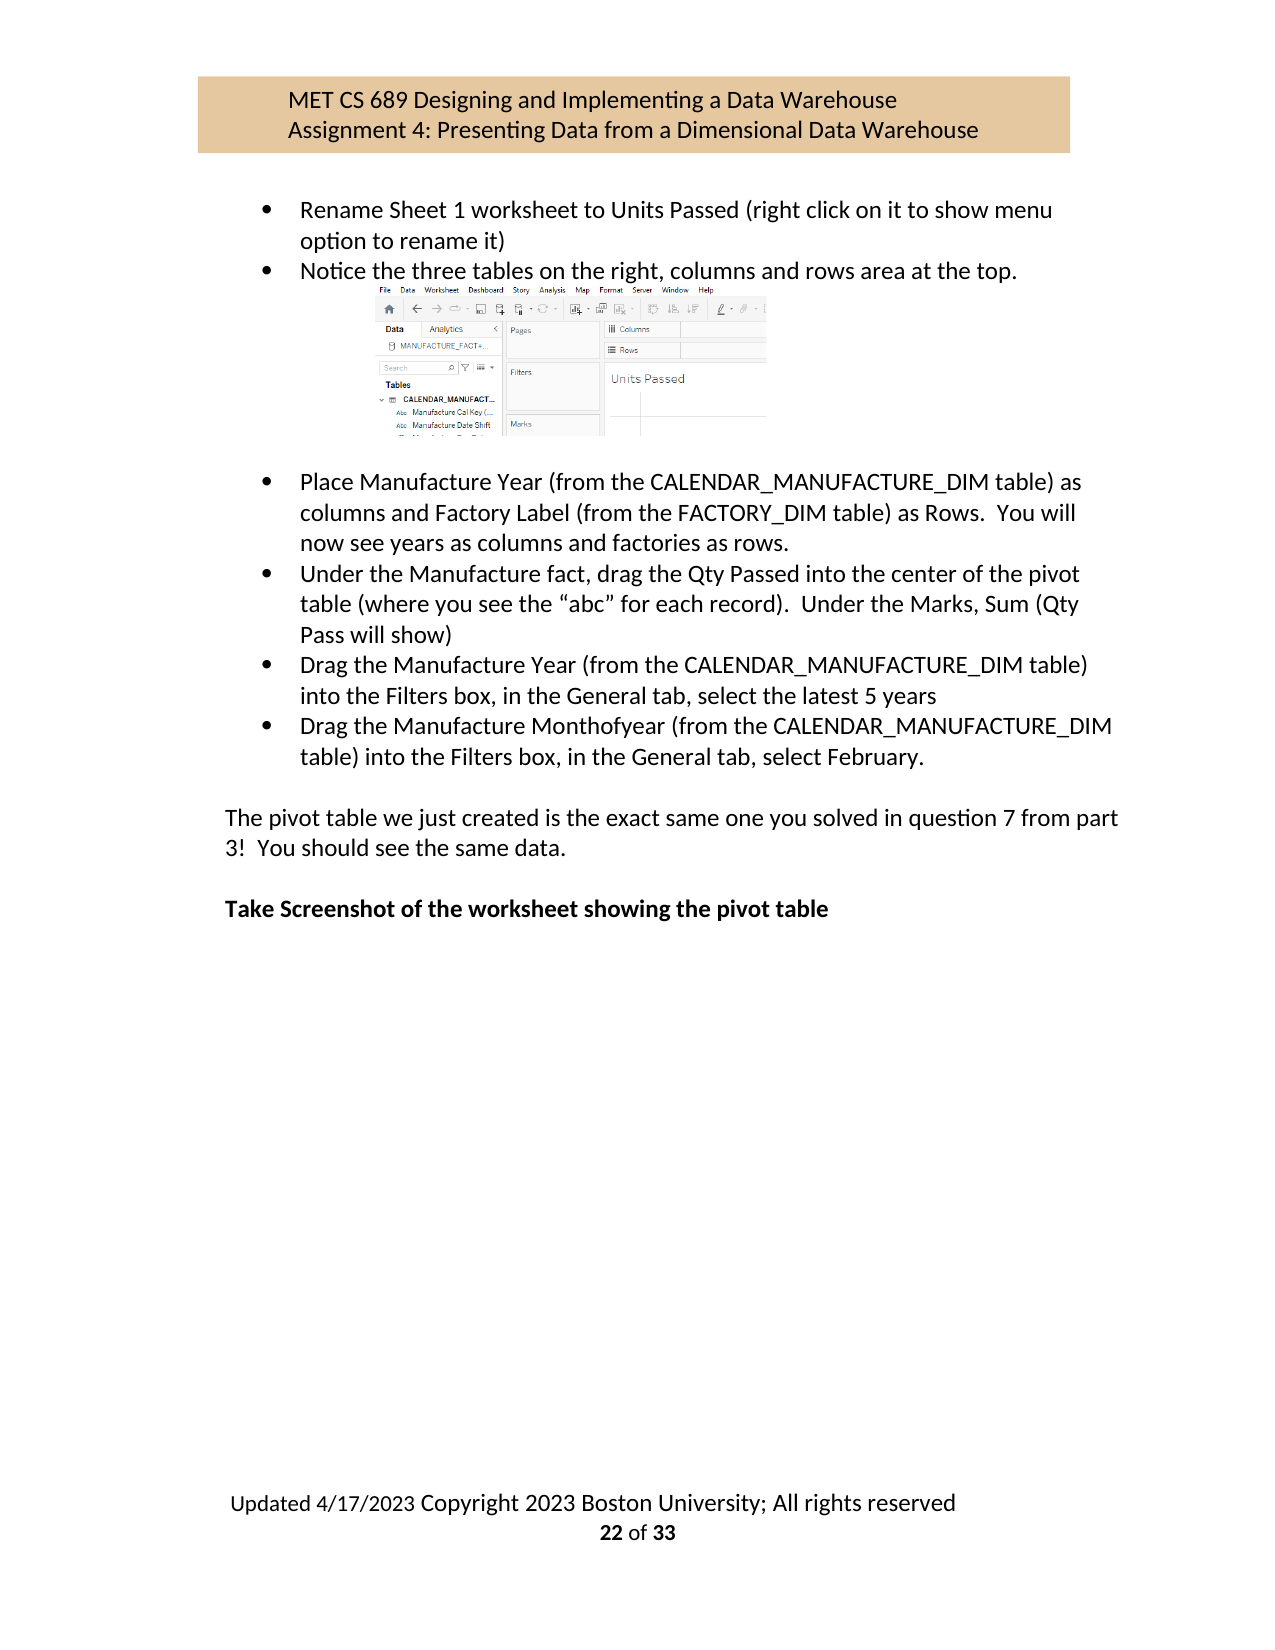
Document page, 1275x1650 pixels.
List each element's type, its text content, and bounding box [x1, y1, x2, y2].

list Under the Manufacture fact, drag the Qty Passed into the center of the pivot table (where you see the “abc” for each record). Under the Marks, Sum (Qty Pass will show) [262, 558, 1125, 649]
list Drag the Manufacture Monthofyear (from the CALENDAR_MANUFACTURE_DIM table) into the Filters box, in the General tab, select February. [262, 710, 1125, 771]
list The pivot table we just created is the exact same one you solved in question 7 from part 3! You should see the same data. [225, 802, 1125, 863]
list Rename Sheet 1 worksheet to Units Passed (right click on it to show menu option to rename it) [262, 194, 1125, 255]
picture [375, 286, 767, 436]
list Drag the Manufacture Year (from the CALENDAR_MANUFACTURE_DIM table) into the Filters box, in the General tab, select the latest 5 years [262, 649, 1125, 710]
list Notice the three tables on the right, columns and rows area at the top. [262, 255, 1125, 286]
list Place Manufacture Year (from the CALENDAR_MANUFACTURE_DIM table) as columns and Factory Label (from the FACTORY_DIM table) as Rows. You will now see years as columns and factories as rows. [262, 466, 1125, 558]
list Take Screenshot of the worksheet showing the pivot table [225, 893, 1125, 924]
